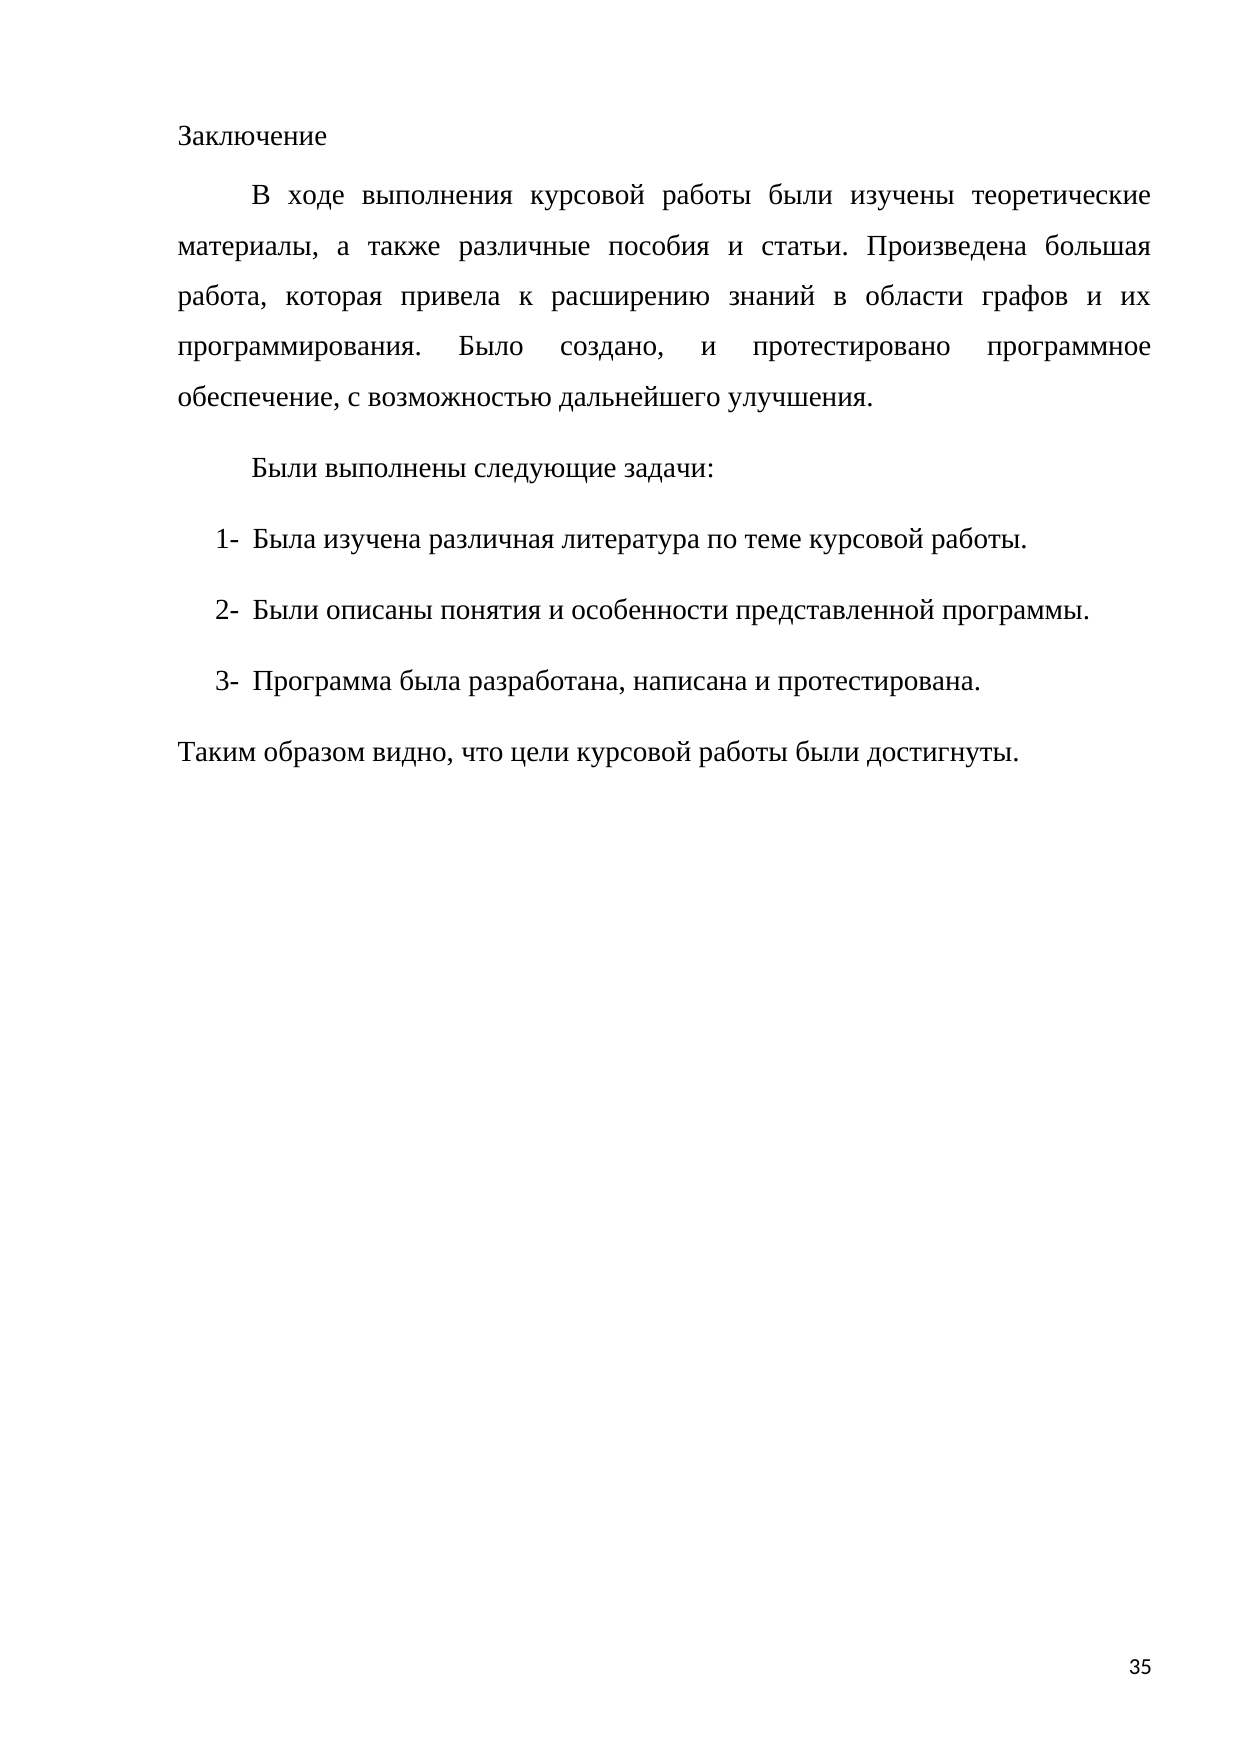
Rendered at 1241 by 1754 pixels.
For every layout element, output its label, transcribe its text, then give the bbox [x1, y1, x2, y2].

text Заключение [177, 118, 1152, 152]
list Была изучена различная литература по теме курсовой работы. [215, 521, 1152, 554]
list Были описаны понятия и особенности представленной программы. [215, 592, 1152, 626]
text Были выполнены следующие задачи: [177, 450, 1152, 483]
text Таким образом видно, что цели курсовой работы были достигнуты. [177, 734, 1152, 768]
list Программа была разработана, написана и протестирована. [215, 663, 1152, 697]
text В ходе выполнения курсовой работы были изучены теоретические материалы, а также различные пособия и статьи. Произведена большая работа, которая привела к расширению знаний в области графов и их программирования. Было создано, и протестировано программное обеспечение, с возможностью дальнейшего улучшения. [177, 177, 1152, 412]
